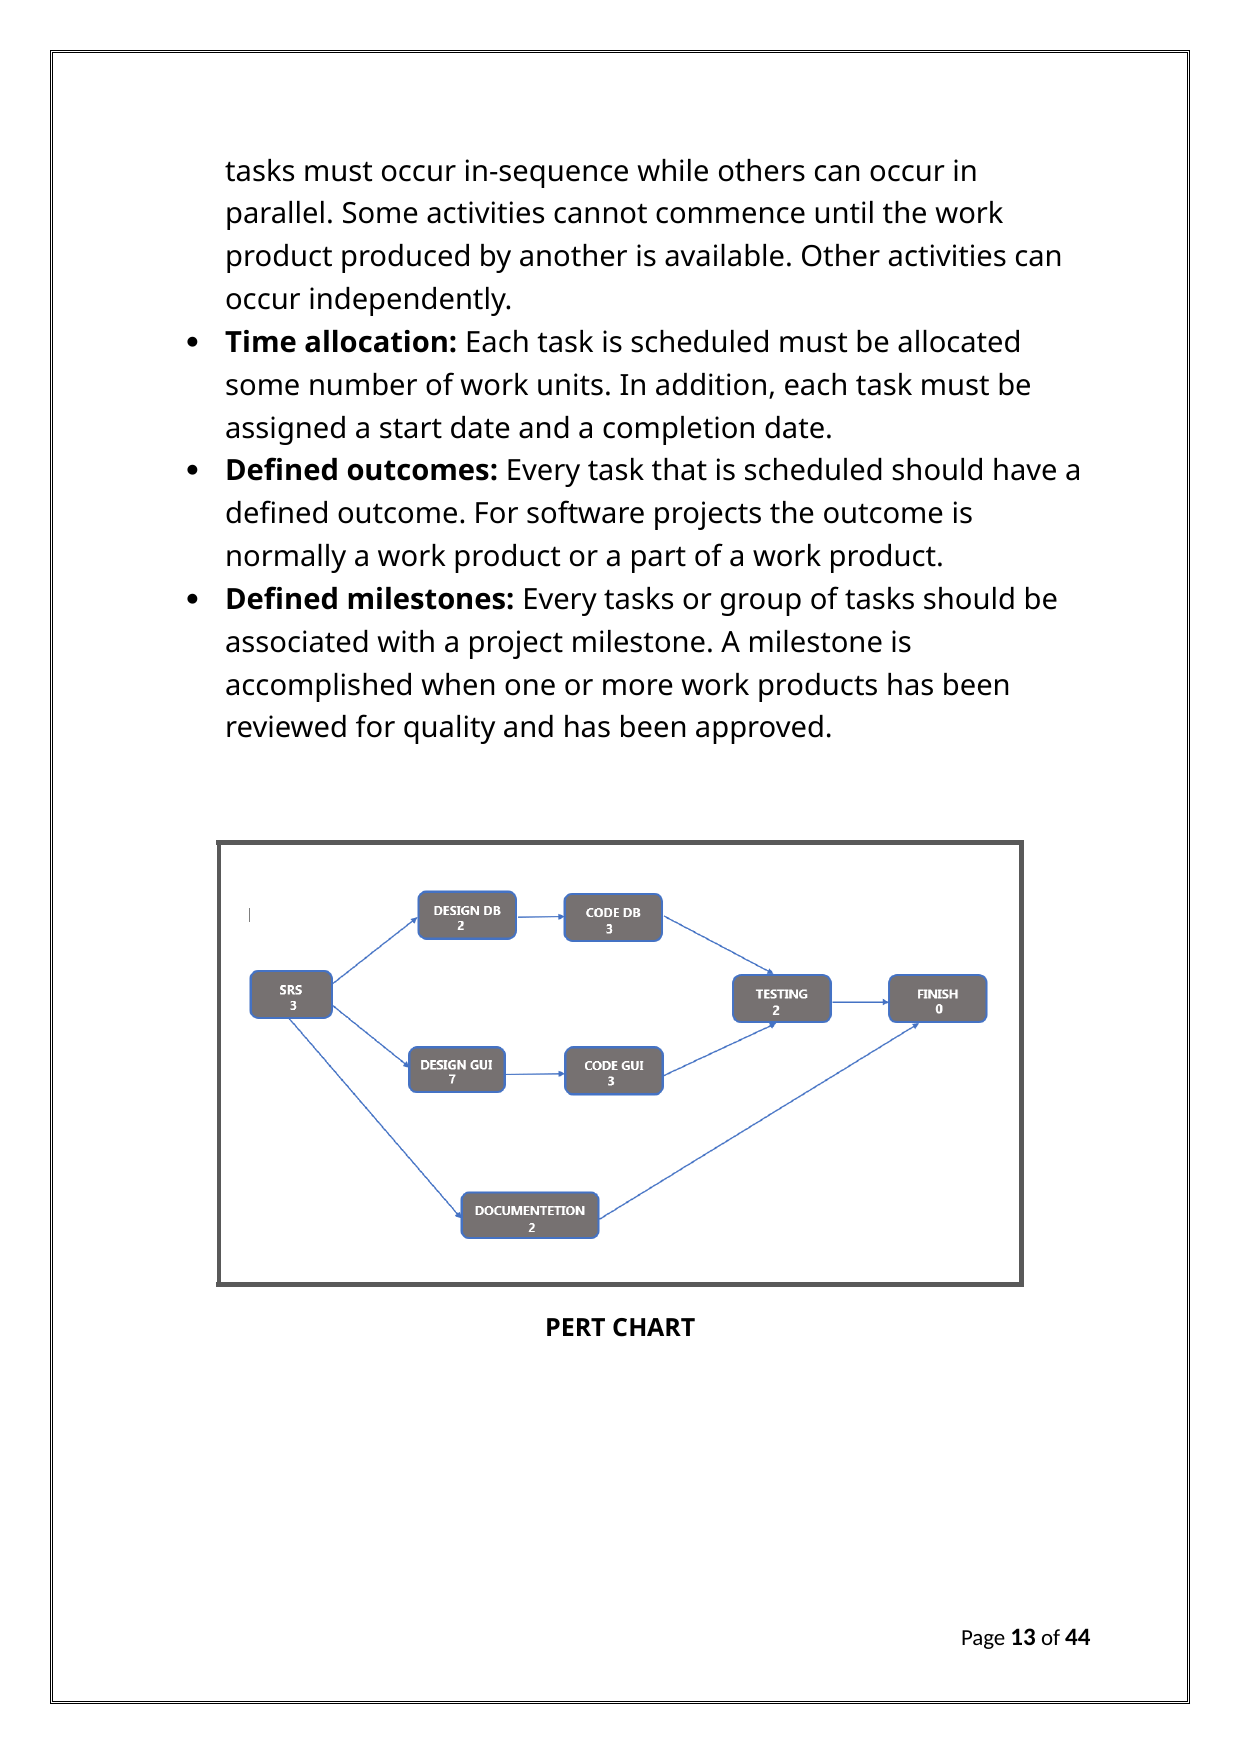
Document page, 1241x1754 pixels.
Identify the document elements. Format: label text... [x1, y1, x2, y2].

picture [221, 845, 1019, 1282]
list Defined milestones: Every tasks or group of tasks should be associated with a project milestone. A milestone is accomplished when one or more work products has been reviewed for quality and has been approved. [187, 578, 1090, 746]
list Time allocation: Each task is scheduled must be allocated some number of work units. In addition, each task must be assigned a start date and a completion date. [187, 321, 1090, 447]
list Defined outcomes: Every task that is scheduled should have a defined outcome. For software projects the outcome is normally a work product or a part of a work product. [187, 450, 1090, 575]
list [187, 150, 1090, 318]
